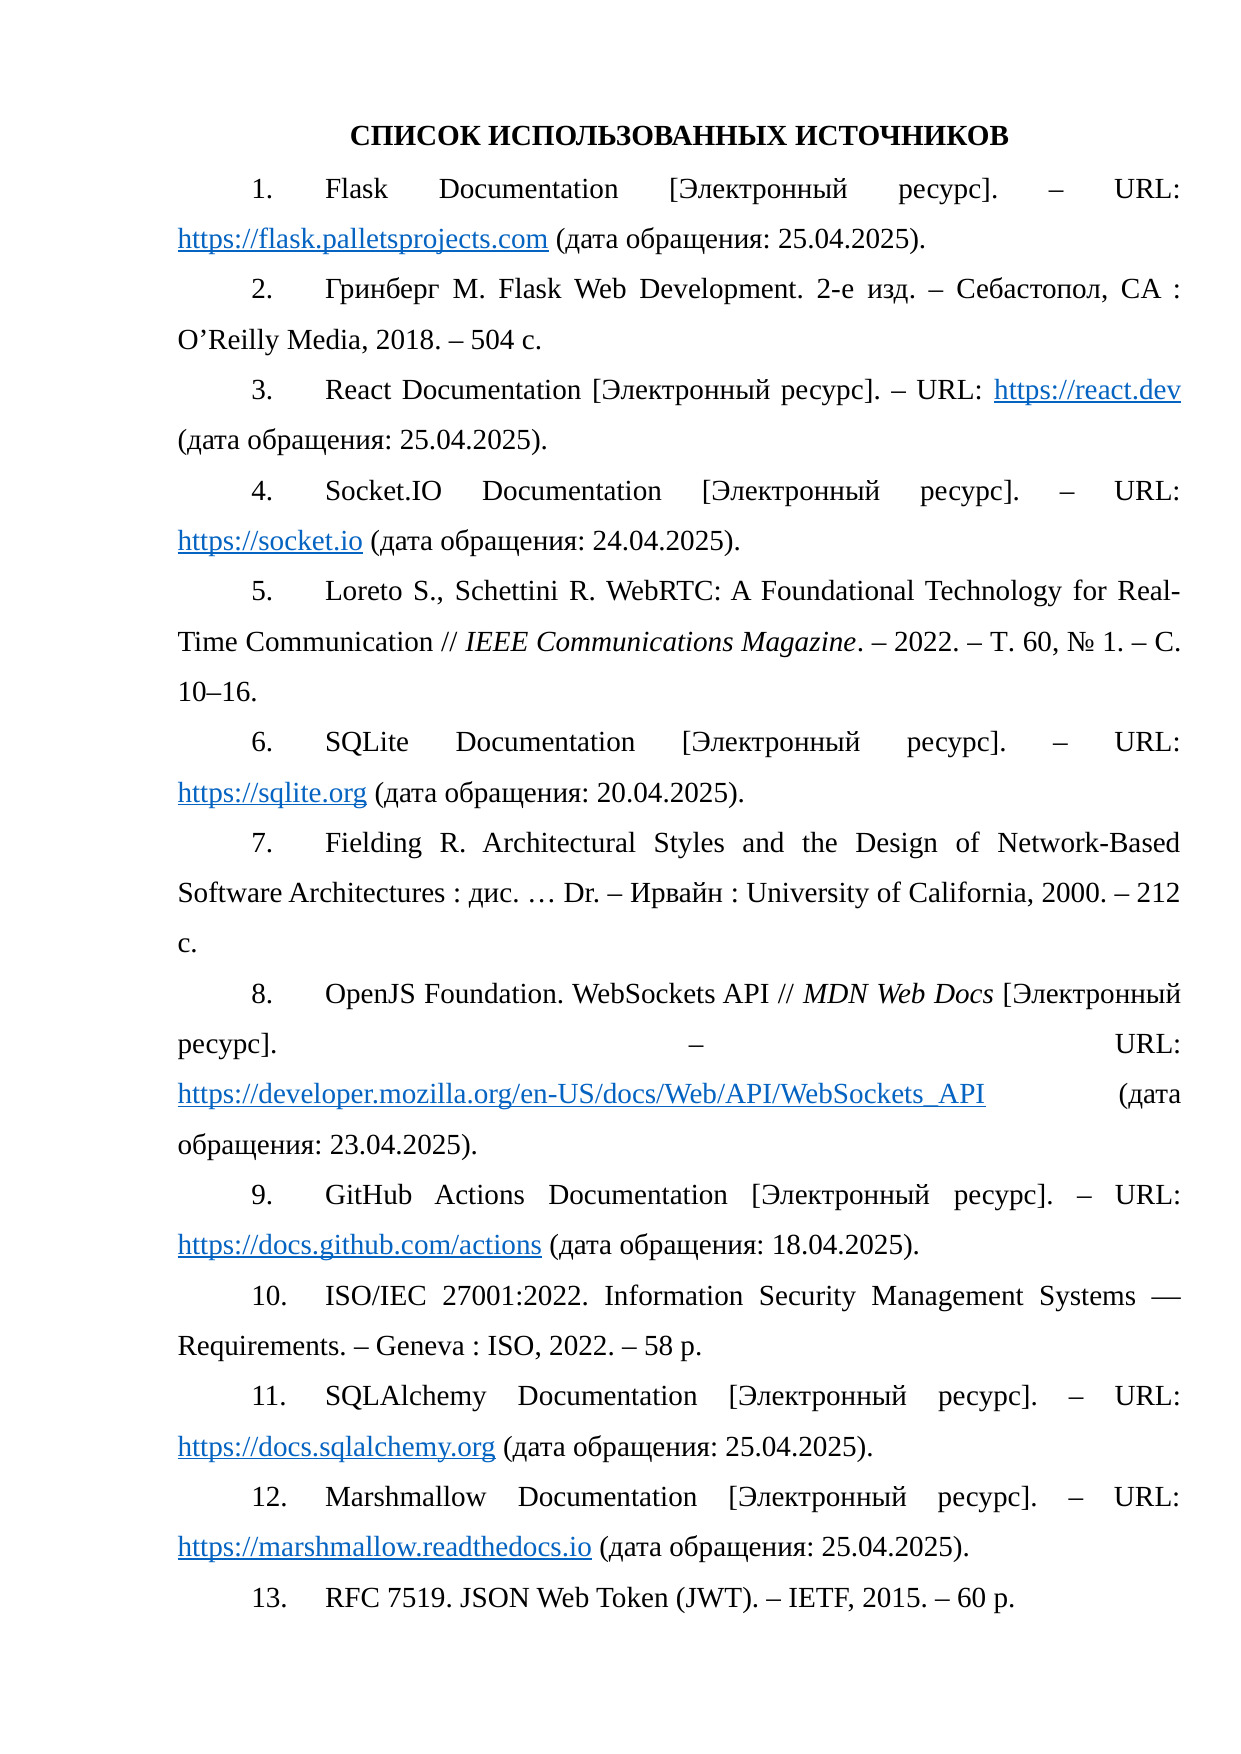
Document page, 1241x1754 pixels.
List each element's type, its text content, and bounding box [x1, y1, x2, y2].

list GitHub Actions Documentation [Электронный ресурс]. – URL: https://docs.github.com/actions (дата обращения: 18.04.2025). [177, 1177, 1181, 1261]
list Гринберг М. Flask Web Development. 2-е изд. – Себастопол, CA : O’Reilly Media, 2018. – 504 с. [177, 272, 1181, 355]
list OpenJS Foundation. WebSockets API // MDN Web Docs [Электронный ресурс]. – URL: https://developer.mozilla.org/en-US/docs/Web/API/WebSockets_API (дата обращения: 23.04.2025). [177, 976, 1181, 1160]
list ISO/IEC 27001:2022. Information Security Management Systems — Requirements. – Geneva : ISO, 2022. – 58 p. [177, 1278, 1181, 1362]
text СПИСОК ИСПОЛЬЗОВАННЫХ ИСТОЧНИКОВ [177, 118, 1181, 152]
list Loreto S., Schettini R. WebRTC: A Foundational Technology for Real-Time Communication // IEEE Communications Magazine. – 2022. – Т. 60, № 1. – С. 10–16. [177, 573, 1181, 708]
list Flask Documentation [Электронный ресурс]. – URL: https://flask.palletsprojects.com (дата обращения: 25.04.2025). [177, 171, 1181, 255]
list Marshmallow Documentation [Электронный ресурс]. – URL: https://marshmallow.readthedocs.io (дата обращения: 25.04.2025). [177, 1479, 1181, 1563]
list Fielding R. Architectural Styles and the Design of Network-Based Software Architectures : дис. … Dr. – Ирвайн : University of California, 2000. – 212 с. [177, 825, 1181, 959]
list React Documentation [Электронный ресурс]. – URL: https://react.dev (дата обращения: 25.04.2025). [177, 372, 1181, 456]
list SQLite Documentation [Электронный ресурс]. – URL: https://sqlite.org (дата обращения: 20.04.2025). [177, 724, 1181, 808]
list SQLAlchemy Documentation [Электронный ресурс]. – URL: https://docs.sqlalchemy.org (дата обращения: 25.04.2025). [177, 1378, 1181, 1462]
list Socket.IO Documentation [Электронный ресурс]. – URL: https://socket.io (дата обращения: 24.04.2025). [177, 473, 1181, 557]
list RFC 7519. JSON Web Token (JWT). – IETF, 2015. – 60 p. [177, 1580, 1181, 1613]
